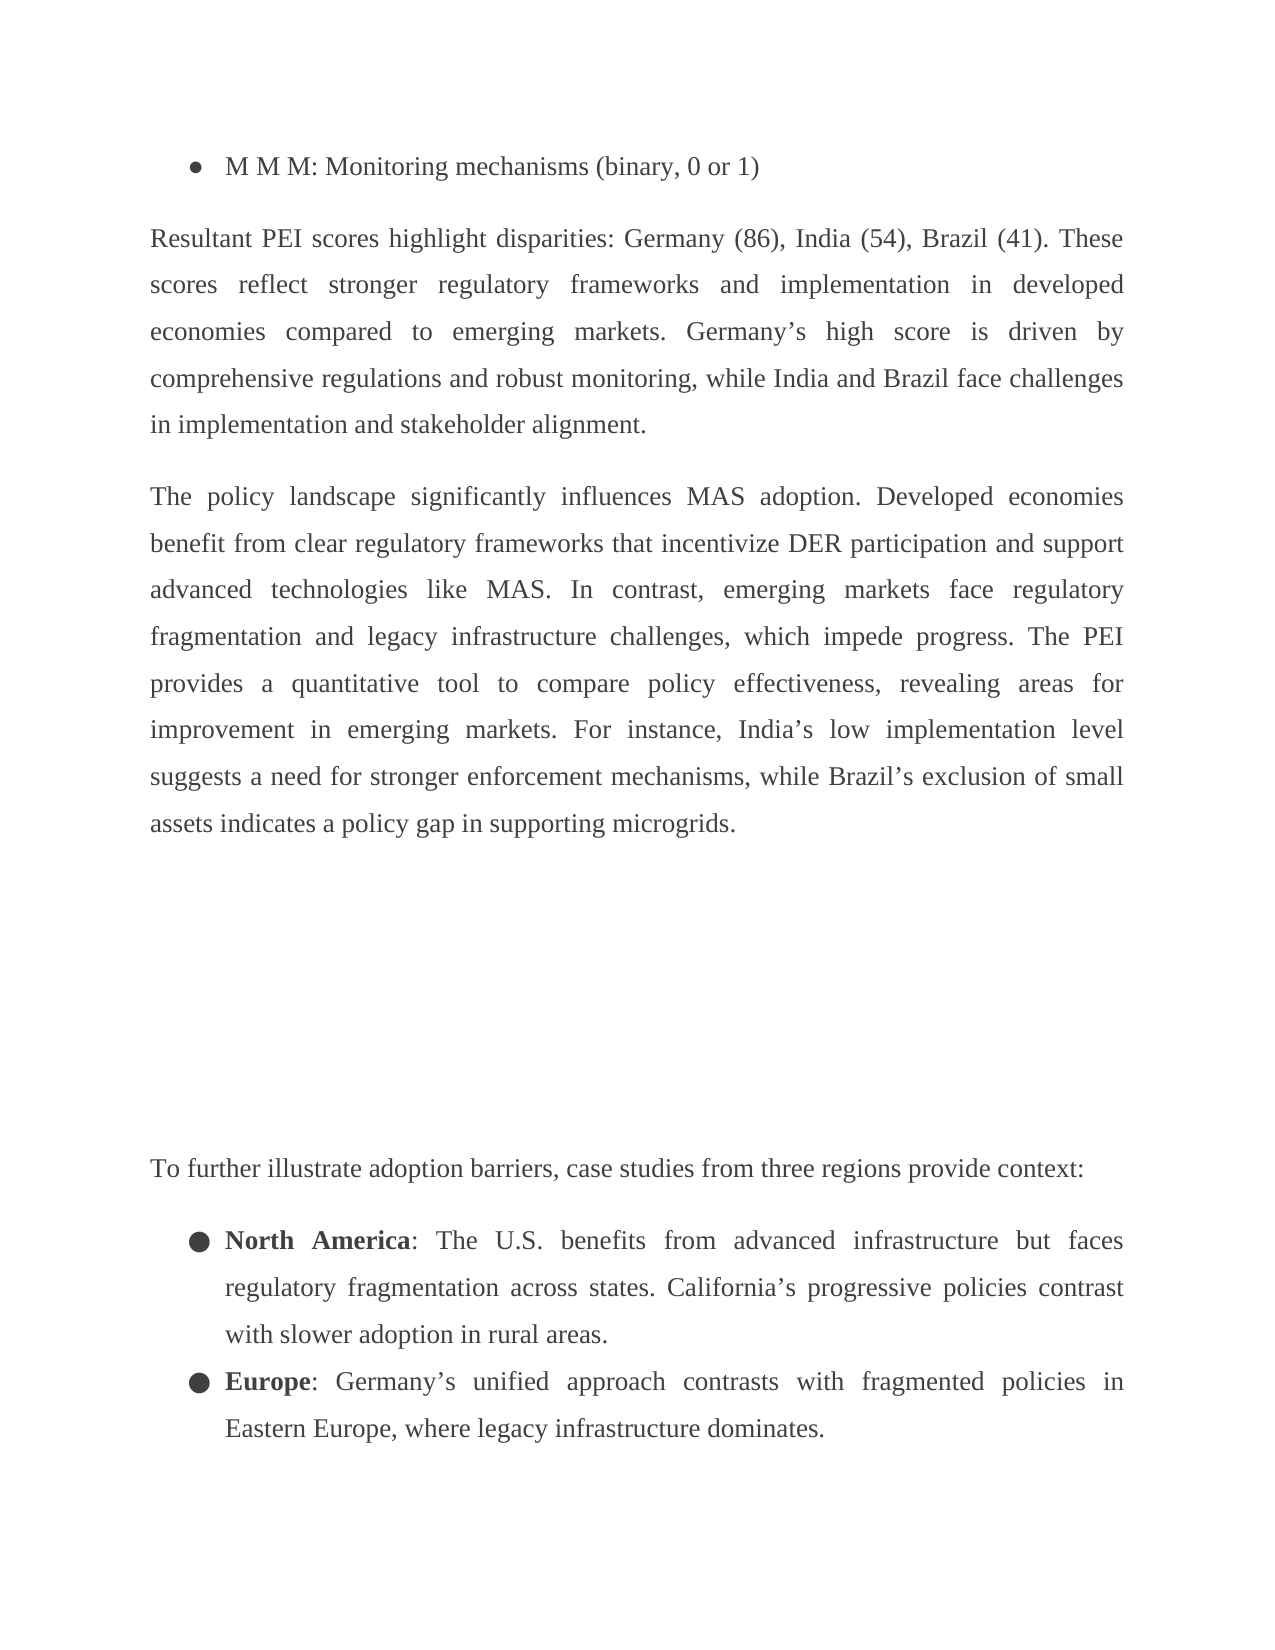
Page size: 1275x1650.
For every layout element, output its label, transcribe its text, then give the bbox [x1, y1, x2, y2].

text To further illustrate adoption barriers, case studies from three regions provide context: [150, 1152, 1125, 1183]
text Resultant PEI scores highlight disparities: Germany (86), India (54), Brazil (41). These scores reflect stronger regulatory frameworks and implementation in developed economies compared to emerging markets. Germany’s high score is driven by comprehensive regulations and robust monitoring, while India and Brazil face challenges in implementation and stakeholder alignment. [150, 222, 1125, 439]
list North America: The U.S. benefits from advanced infrastructure but faces regulatory fragmentation across states. California’s progressive policies contrast with slower adoption in rural areas. [187, 1224, 1125, 1349]
list M M M: Monitoring mechanisms (binary, 0 or 1) [187, 150, 1125, 181]
text The policy landscape significantly influences MAS adoption. Developed economies benefit from clear regulatory frameworks that incentivize DER participation and support advanced technologies like MAS. In contrast, emerging markets face regulatory fragmentation and legacy infrastructure challenges, which impede progress. The PEI provides a quantitative tool to compare policy effectiveness, revealing areas for improvement in emerging markets. For instance, India’s low implementation level suggests a need for stronger enforcement mechanisms, while Brazil’s exclusion of small assets indicates a policy gap in supporting microgrids. [150, 480, 1125, 838]
list Europe: Germany’s unified approach contrasts with fragmented policies in Eastern Europe, where legacy infrastructure dominates. [187, 1364, 1125, 1443]
